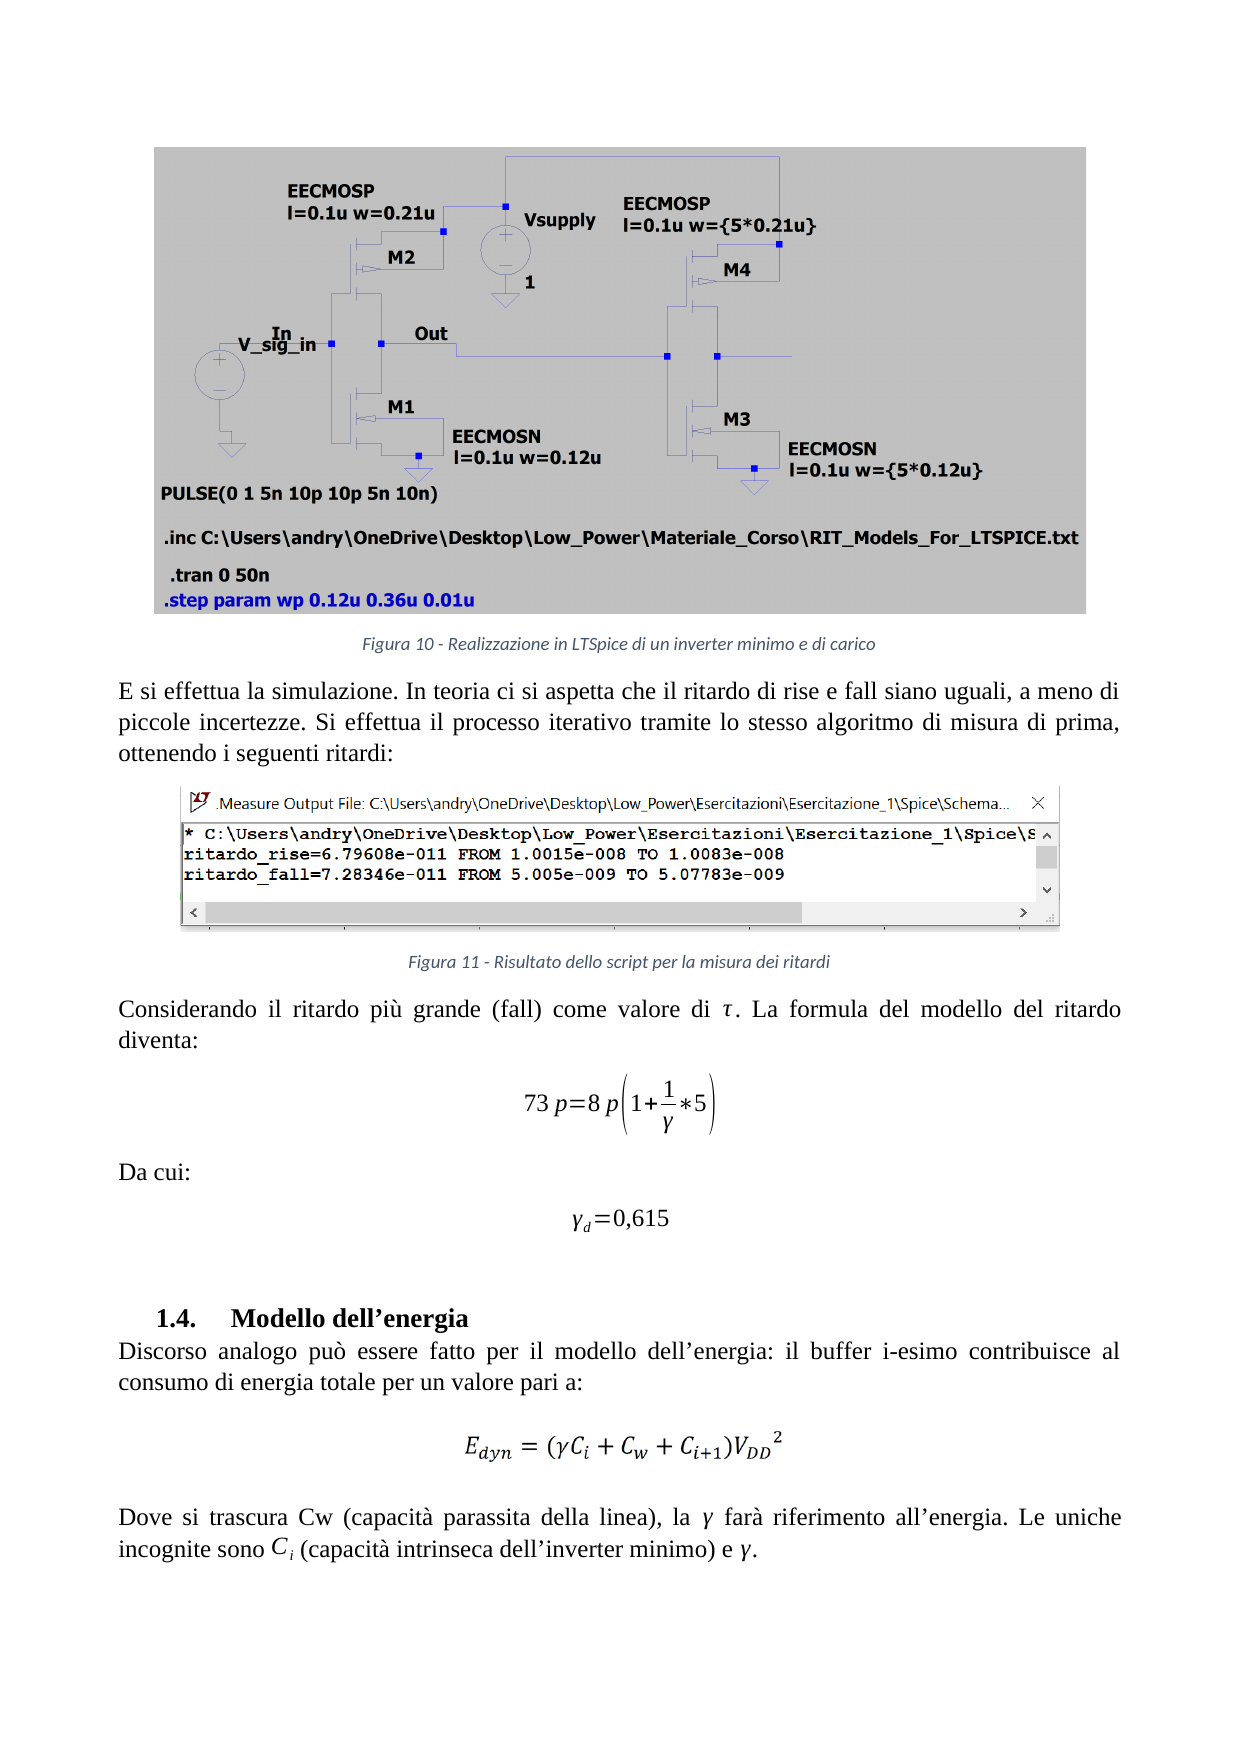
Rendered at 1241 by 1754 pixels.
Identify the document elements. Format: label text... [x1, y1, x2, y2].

text Considerando il ritardo più grande (fall) come valore di . La formula del modello del ritardo diventa: [118, 994, 1122, 1054]
text Discorso analogo può essere fatto per il modello dell’energia: il buffer i-esimo contribuisce al consumo di energia totale per un valore pari a: [118, 1336, 1122, 1396]
picture [180, 786, 1060, 932]
text Dove si trascura Cw (capacità parassita della linea), la farà riferimento all’energia. Le uniche incognite sono (capacità intrinseca dell’inverter minimo) e . [118, 1502, 1122, 1564]
text Figura 11 - Risultato dello script per la misura dei ritardi [118, 950, 1122, 973]
picture [448, 1414, 792, 1483]
subtitle Modello dell’energia [156, 1302, 1122, 1333]
picture [154, 147, 1087, 614]
text Da cui: [118, 1157, 1122, 1185]
text Figura 10 - Realizzazione in LTSpice di un inverter minimo e di carico [118, 632, 1122, 655]
text E si effettua la simulazione. In teoria ci si aspetta che il ritardo di rise e fall siano uguali, a meno di piccole incertezze. Si effettua il processo iterativo tramite lo stesso algoritmo di misura di prima, ottenendo i seguenti ritardi: [118, 676, 1122, 767]
